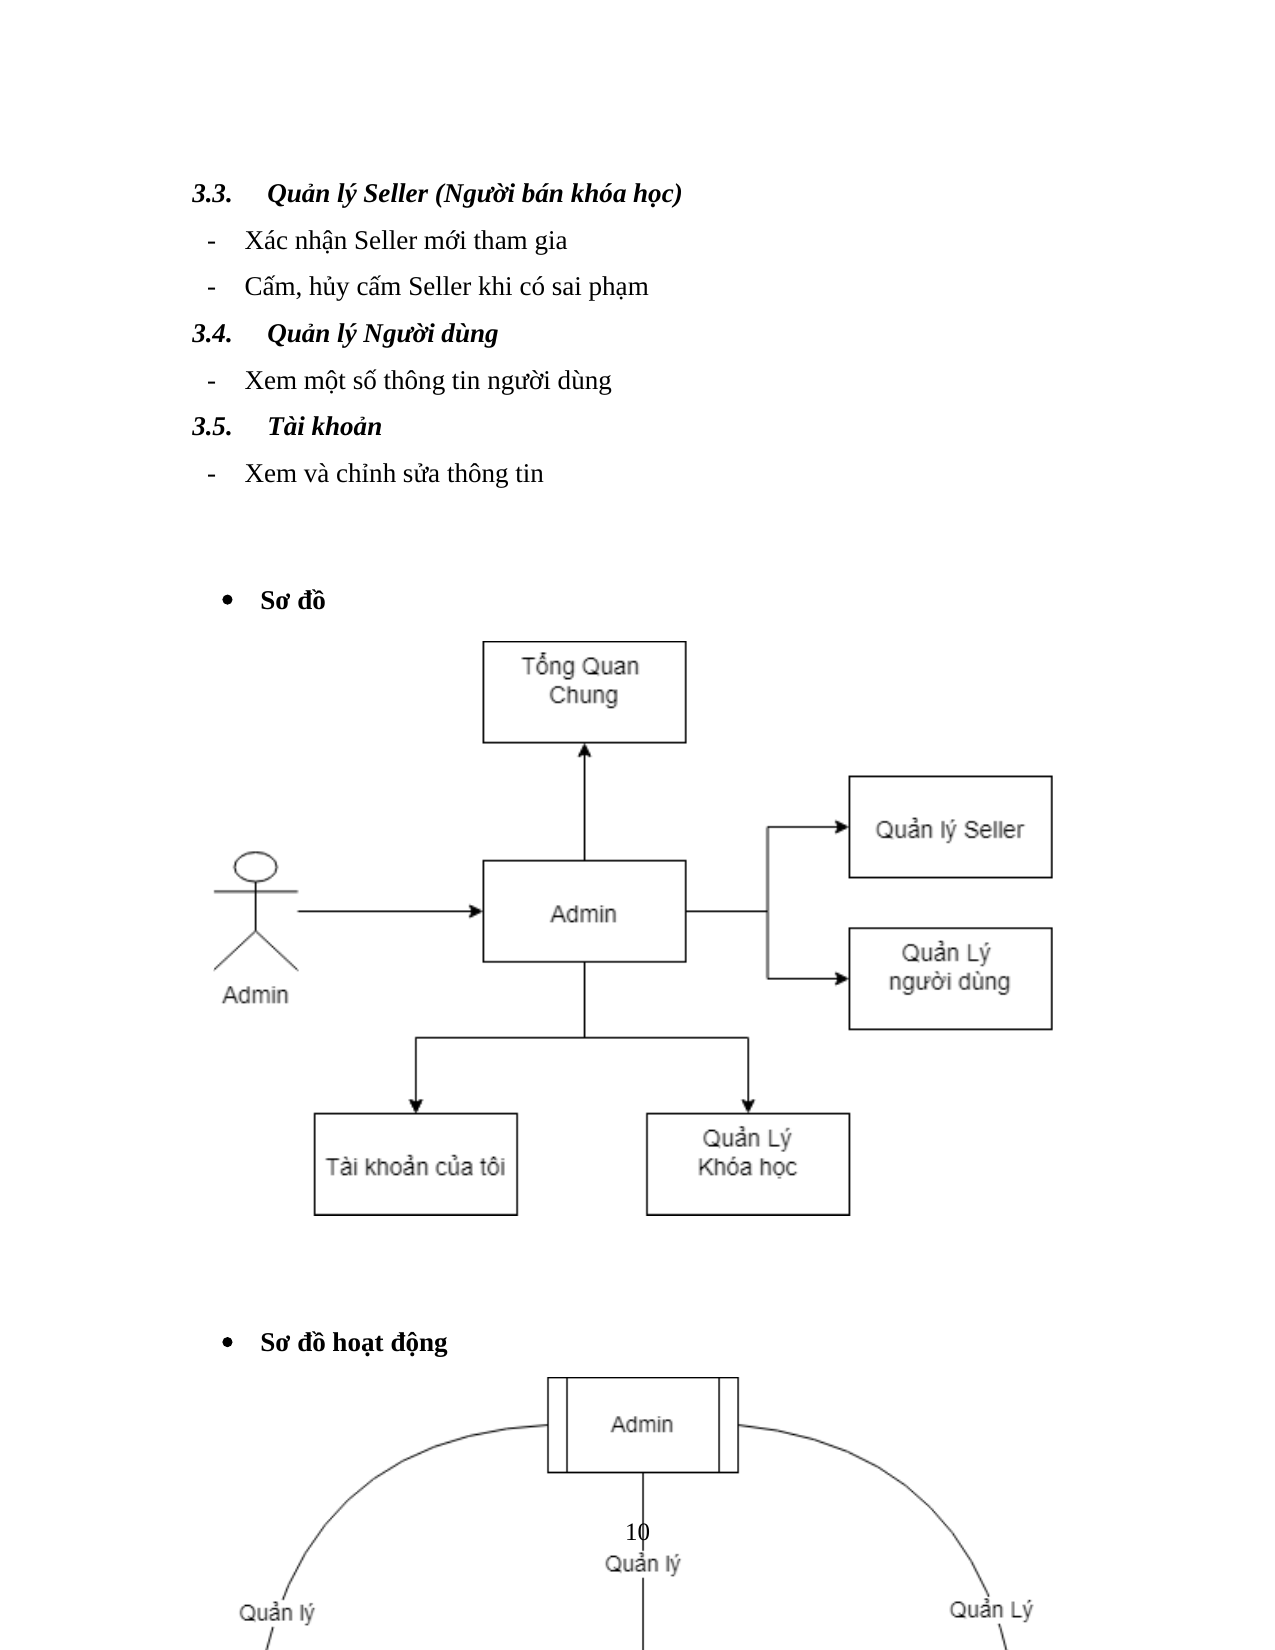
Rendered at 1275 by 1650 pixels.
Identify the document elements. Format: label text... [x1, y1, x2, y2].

list Sơ đồ hoạt động [223, 1326, 1127, 1357]
list Xác nhận Seller mới tham gia [207, 224, 1127, 255]
list Sơ đồ [223, 584, 1127, 615]
picture [213, 641, 1053, 1216]
list Tài khoản [192, 411, 1127, 442]
list Xem và chỉnh sửa thông tin [207, 457, 1127, 488]
list Xem một số thông tin người dùng [207, 364, 1127, 395]
list Cấm, hủy cấm Seller khi có sai phạm [207, 271, 1127, 302]
list Quản lý Người dùng [192, 317, 1127, 348]
list Quản lý Seller (Người bán khóa học) [192, 177, 1127, 208]
picture [161, 1377, 1113, 1650]
